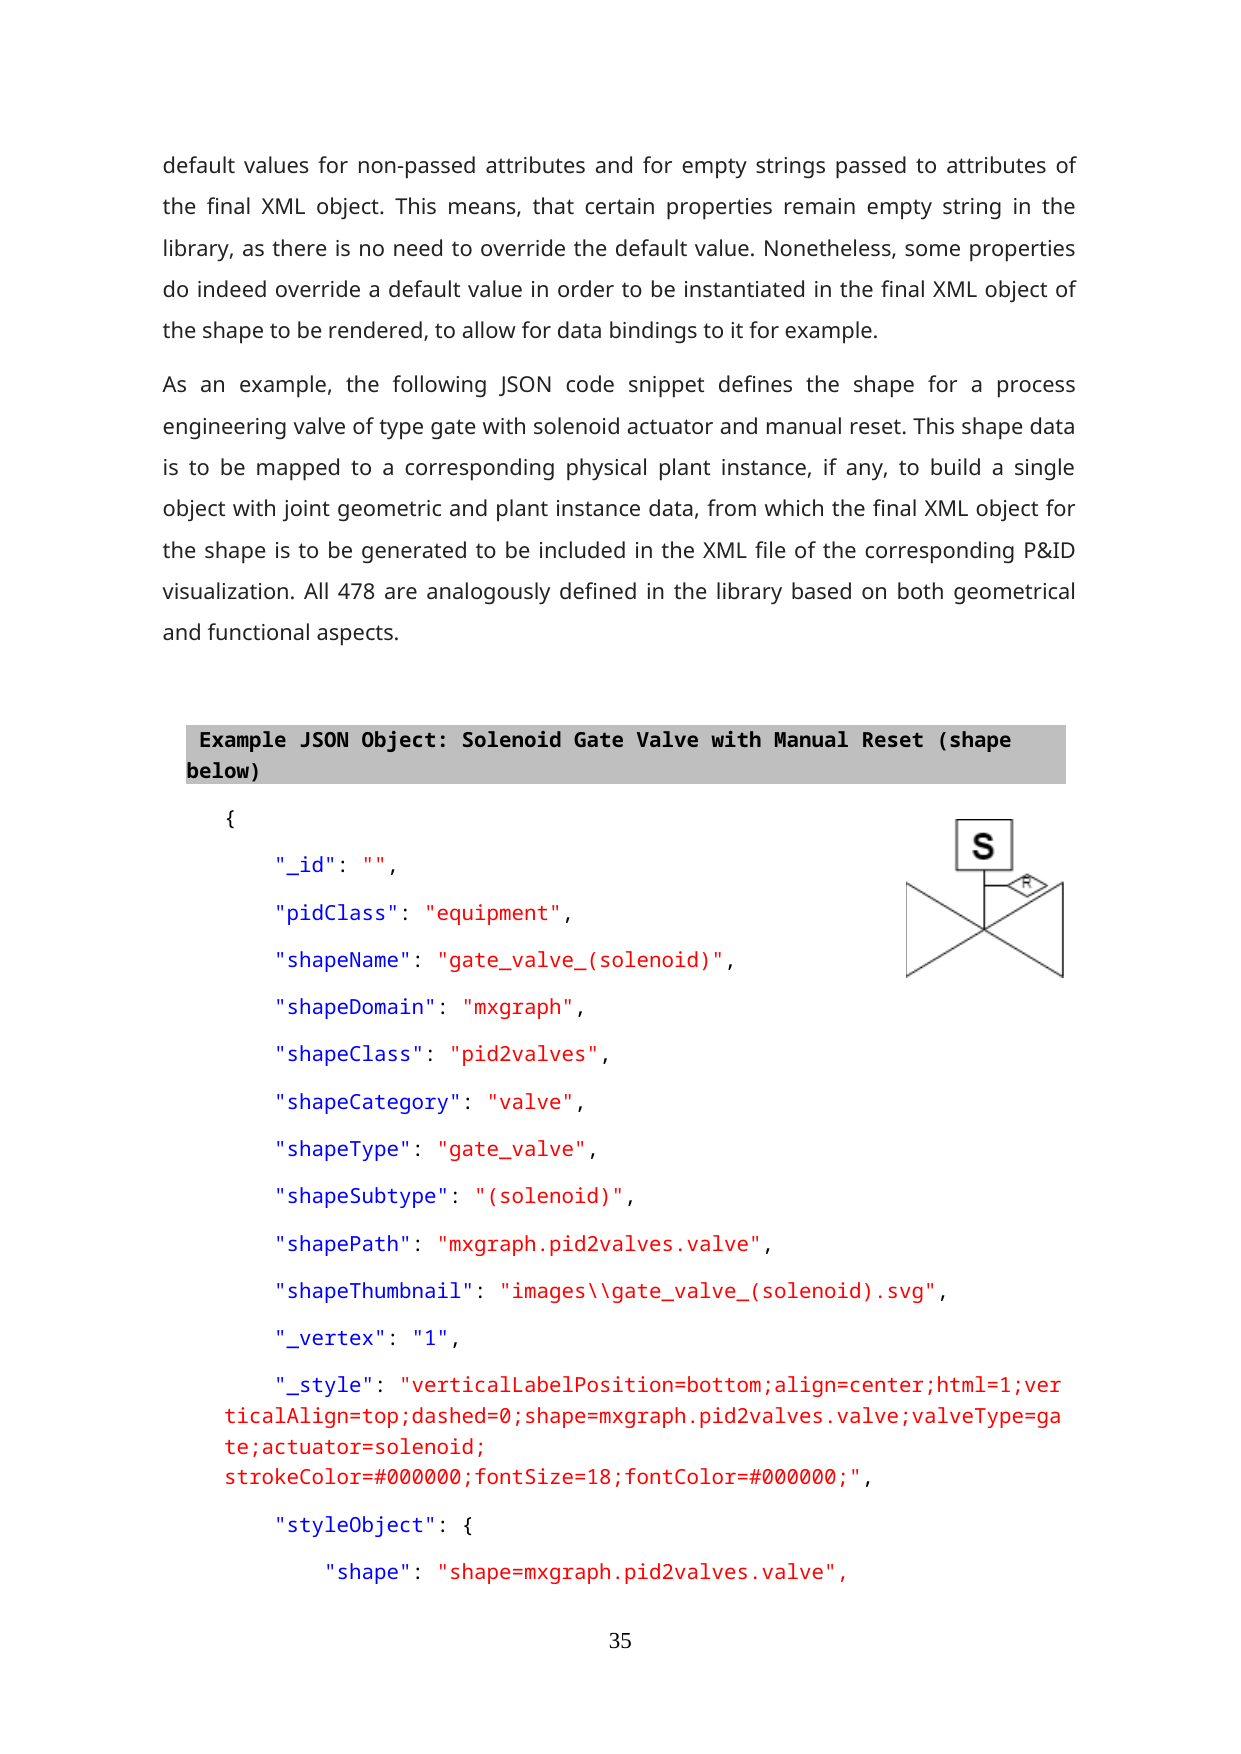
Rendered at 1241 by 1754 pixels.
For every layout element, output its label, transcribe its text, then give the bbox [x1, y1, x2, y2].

text "shapeName": "gate_valve_(solenoid)", [224, 945, 906, 973]
text As an example, the following JSON code snippet defines the shape for a process engineering valve of type gate with solenoid actuator and manual reset. This shape data is to be mapped to a corresponding physical plant instance, if any, to build a single object with joint geometric and plant instance data, from which the final XML object for the shape is to be generated to be included in the XML file of the corresponding P&ID visualization. All 478 are analogously defined in the library based on both geometrical and functional aspects. [162, 548, 1077, 587]
text "pidClass": "equipment", [224, 898, 906, 926]
text As an example, the following JSON code snippet defines the shape for a process engineering valve of type gate with solenoid actuator and manual reset. This shape data is to be mapped to a corresponding physical plant instance, if any, to build a single object with joint geometric and plant instance data, from which the final XML object for the shape is to be generated to be included in the XML file of the corresponding P&ID visualization. All 478 are analogously defined in the library based on both geometrical and functional aspects. [162, 392, 1077, 547]
text "shapeType": "gate_valve", [224, 1134, 1066, 1162]
picture [906, 819, 1064, 978]
text "shapePath": "mxgraph.pid2valves.valve", [224, 1229, 1066, 1257]
text "styleObject": { [224, 1510, 1066, 1538]
text Example JSON Object: Solenoid Gate Valve with Manual Reset (shape below) [186, 725, 1066, 784]
text "shape": "shape=mxgraph.pid2valves.valve", [224, 1557, 1066, 1585]
text "_style": "verticalLabelPosition=bottom;align=center;html=1;verticalAlign=top;dashed=0;shape=mxgraph.pid2valves.valve;valveType=gate;actuator=solenoid; strokeColor=#000000;fontSize=18;fontColor=#000000;", [224, 1371, 1066, 1491]
text As an example, the following JSON code snippet defines the shape for a process engineering valve of type gate with solenoid actuator and manual reset. This shape data is to be mapped to a corresponding physical plant instance, if any, to build a single object with joint geometric and plant instance data, from which the final XML object for the shape is to be generated to be included in the XML file of the corresponding P&ID visualization. All 478 are analogously defined in the library based on both geometrical and functional aspects. [162, 589, 1077, 647]
text "shapeClass": "pid2valves", [224, 1039, 1066, 1068]
text "shapeCategory": "valve", [224, 1087, 1066, 1115]
text "shapeThumbnail": "images\\gate_valve_(solenoid).svg", [224, 1276, 1066, 1304]
text "shapeDomain": "mxgraph", [224, 992, 1066, 1021]
text "shapeSubtype": "(solenoid)", [224, 1181, 1066, 1210]
text "_id": "", [224, 850, 906, 879]
text "_vertex": "1", [224, 1323, 1066, 1352]
text { [224, 803, 1066, 831]
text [162, 150, 1077, 203]
